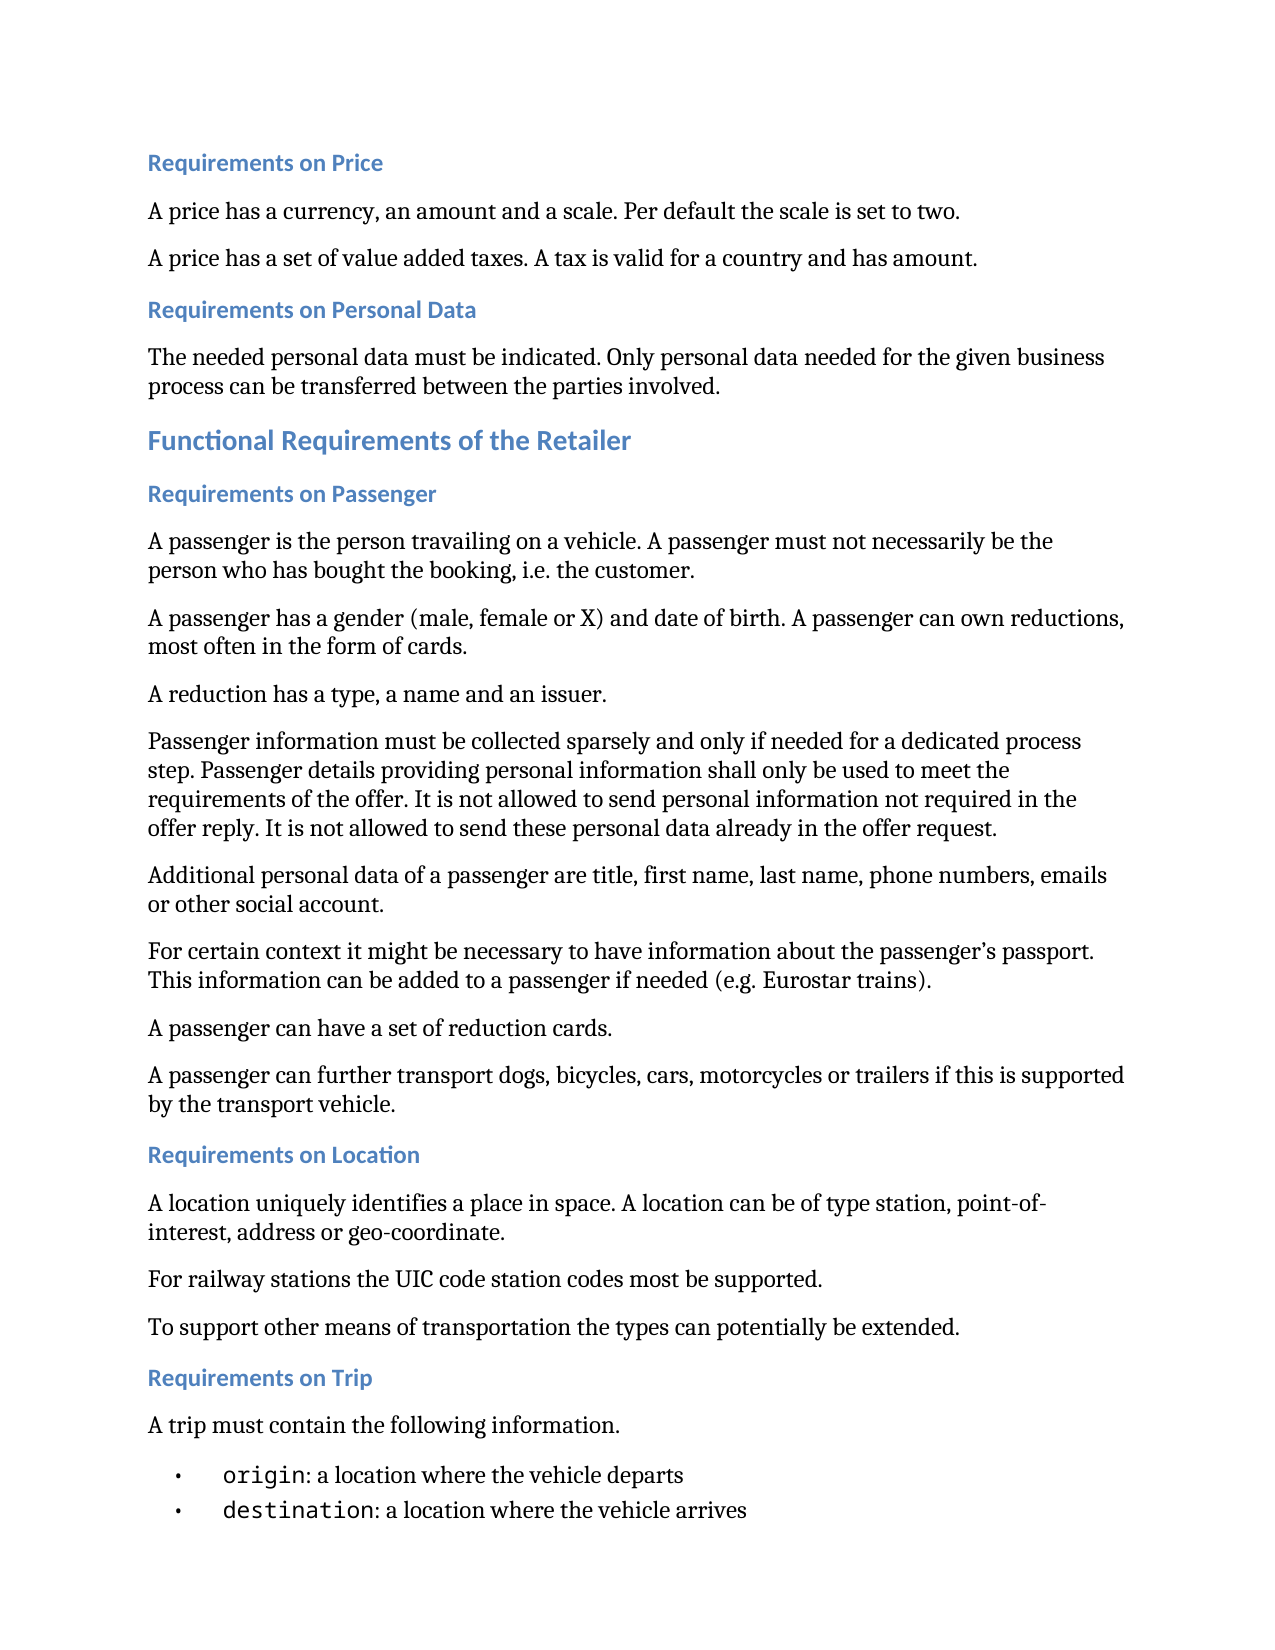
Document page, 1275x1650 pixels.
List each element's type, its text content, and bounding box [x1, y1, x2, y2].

text For railway stations the UIC code station codes most be supported. [148, 1265, 1127, 1294]
text A price has a set of value added taxes. A tax is valid for a country and has amount. [148, 244, 1127, 273]
text The needed personal data must be indicated. Only personal data needed for the given business process can be transferred between the parties involved. [148, 343, 1127, 401]
text A reduction has a type, a name and an issuer. [148, 680, 1127, 708]
text A passenger can have a set of reduction cards. [148, 1013, 1127, 1042]
subtitle Functional Requirements of the Retailer [148, 422, 1127, 457]
text A passenger is the person travailing on a vehicle. A passenger must not necessarily be the person who has bought the booking, i.e. the customer. [148, 527, 1127, 585]
text A location uniquely identifies a place in space. A location can be of type station, point-of-interest, address or geo-coordinate. [148, 1189, 1127, 1246]
subtitle Requirements on Location [148, 1139, 1127, 1170]
text To support other means of transportation the types can potentially be extended. [148, 1312, 1127, 1341]
subtitle Requirements on Passenger [148, 478, 1127, 508]
text A passenger can further transport dogs, bicycles, cars, motorcycles or trailers if this is supported by the transport vehicle. [148, 1061, 1127, 1118]
subtitle Requirements on Trip [148, 1362, 1127, 1392]
text Passenger information must be collected sparsely and only if needed for a dedicated process step. Passenger details providing personal information shall only be used to meet the requirements of the offer. It is not allowed to send personal information not required in the offer reply. It is not allowed to send these personal data already in the offer request. [148, 727, 1127, 842]
text Additional personal data of a passenger are title, first name, last name, phone numbers, emails or other social account. [148, 861, 1127, 918]
text For certain context it might be necessary to have information about the passenger’s passport. This information can be added to a passenger if needed (e.g. Eurostar trains). [148, 937, 1127, 995]
text A passenger has a gender (male, female or X) and date of birth. A passenger can own reductions, most often in the form of cards. [148, 603, 1127, 661]
text A trip must contain the following information. [148, 1411, 1127, 1440]
text A price has a currency, an amount and a scale. Per default the scale is set to two. [148, 197, 1127, 226]
list destination: a location where the vehicle arrives [173, 1494, 1127, 1525]
subtitle Requirements on Price [148, 148, 1127, 178]
subtitle Requirements on Personal Data [148, 294, 1127, 324]
list origin: a location where the vehicle departs [173, 1459, 1127, 1490]
